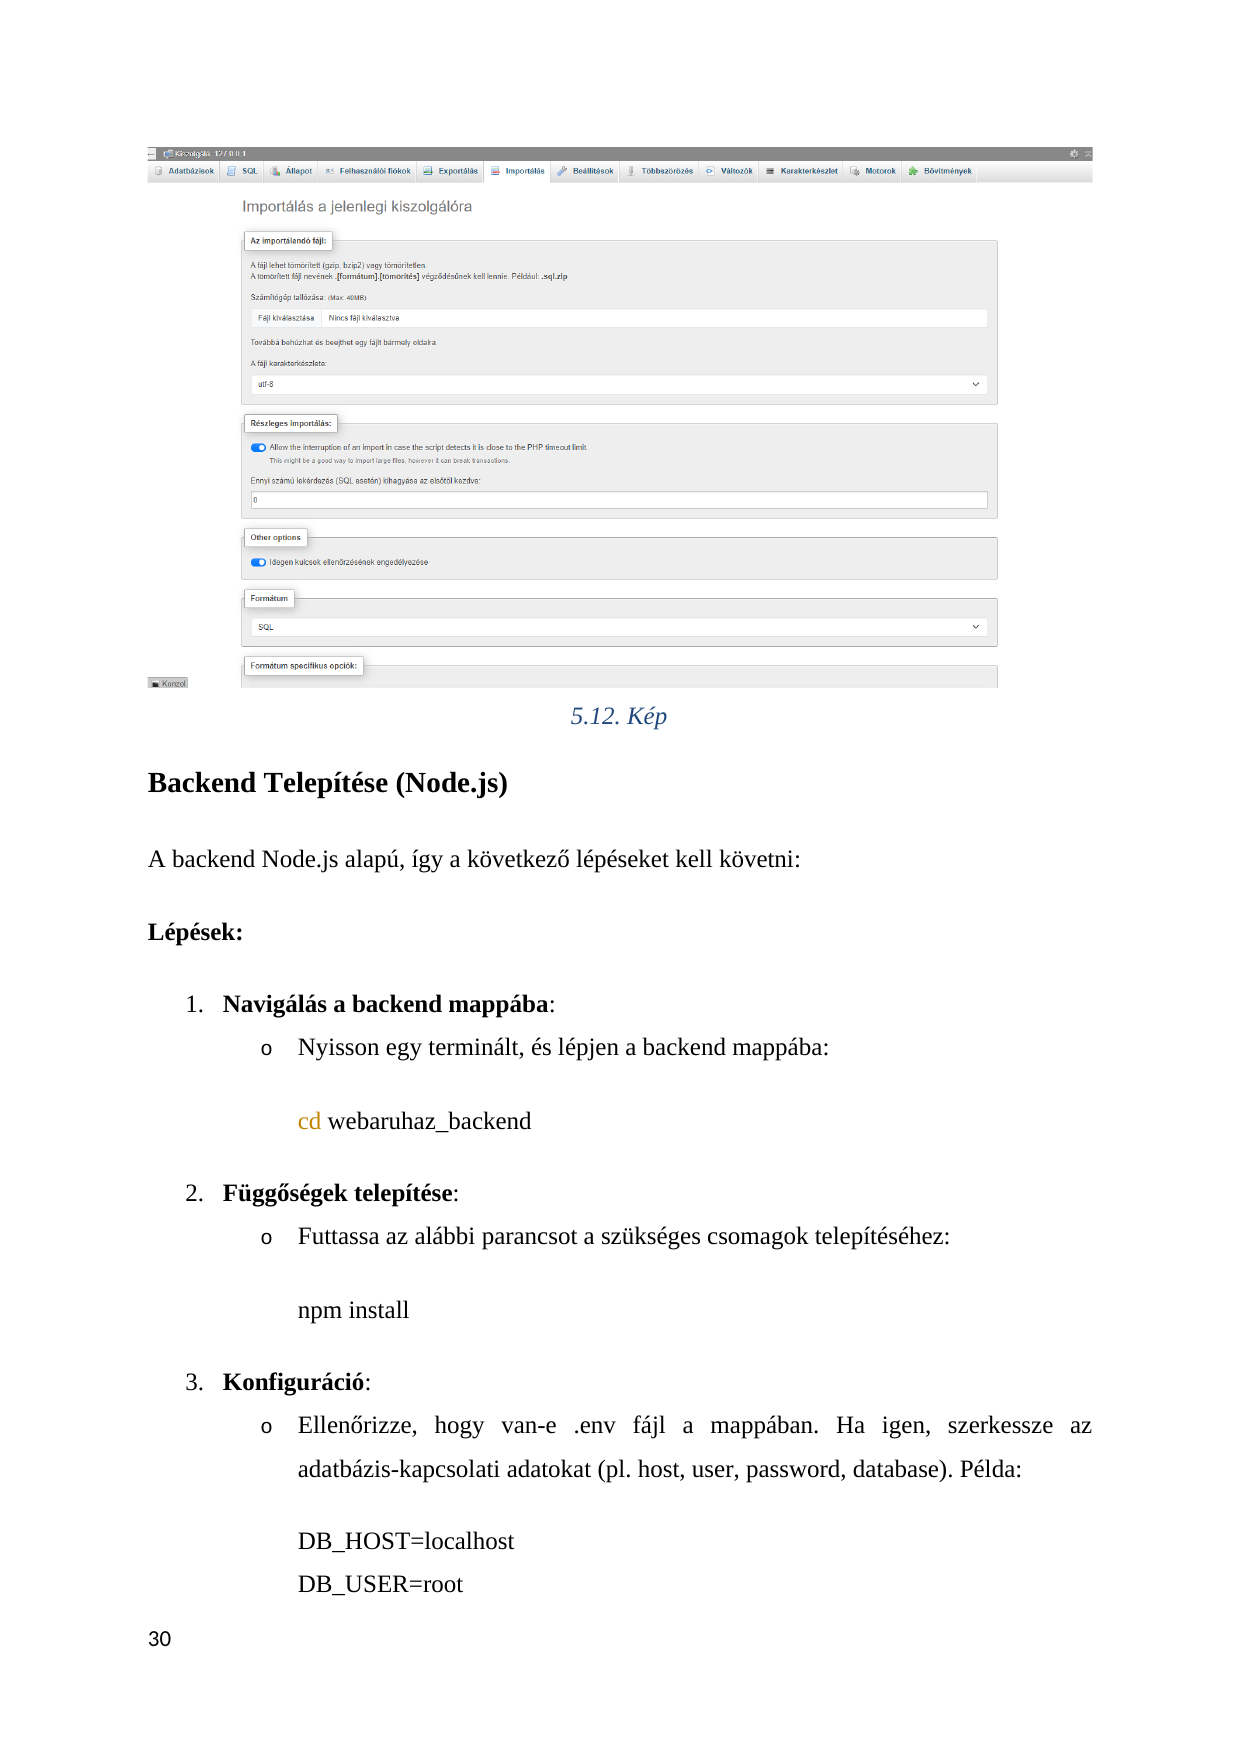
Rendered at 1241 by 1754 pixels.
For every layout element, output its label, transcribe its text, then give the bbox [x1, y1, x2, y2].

list Konfiguráció: [185, 1367, 1093, 1396]
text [298, 1526, 1093, 1598]
text npm install [298, 1295, 1093, 1323]
text Backend Telepítése (Node.js) [148, 765, 1093, 799]
text Lépések: [148, 917, 1093, 946]
text A backend Node.js alapú, így a következő lépéseket kell követni: [148, 844, 1093, 873]
list Nyisson egy terminált, és lépjen a backend mappába: [260, 1032, 1093, 1062]
picture [147, 147, 1093, 688]
list Navigálás a backend mappába: [185, 989, 1093, 1018]
list Függőségek telepítése: [185, 1178, 1093, 1207]
text cd webaruhaz_backend [298, 1106, 1093, 1134]
list Ellenőrizze, hogy van-e .env fájl a mappában. Ha igen, szerkessze az adatbázis-kapcsolati adatokat (pl. host, user, password, database). Példa: [260, 1410, 1093, 1483]
list Futtassa az alábbi parancsot a szükséges csomagok telepítéséhez: [260, 1221, 1093, 1251]
